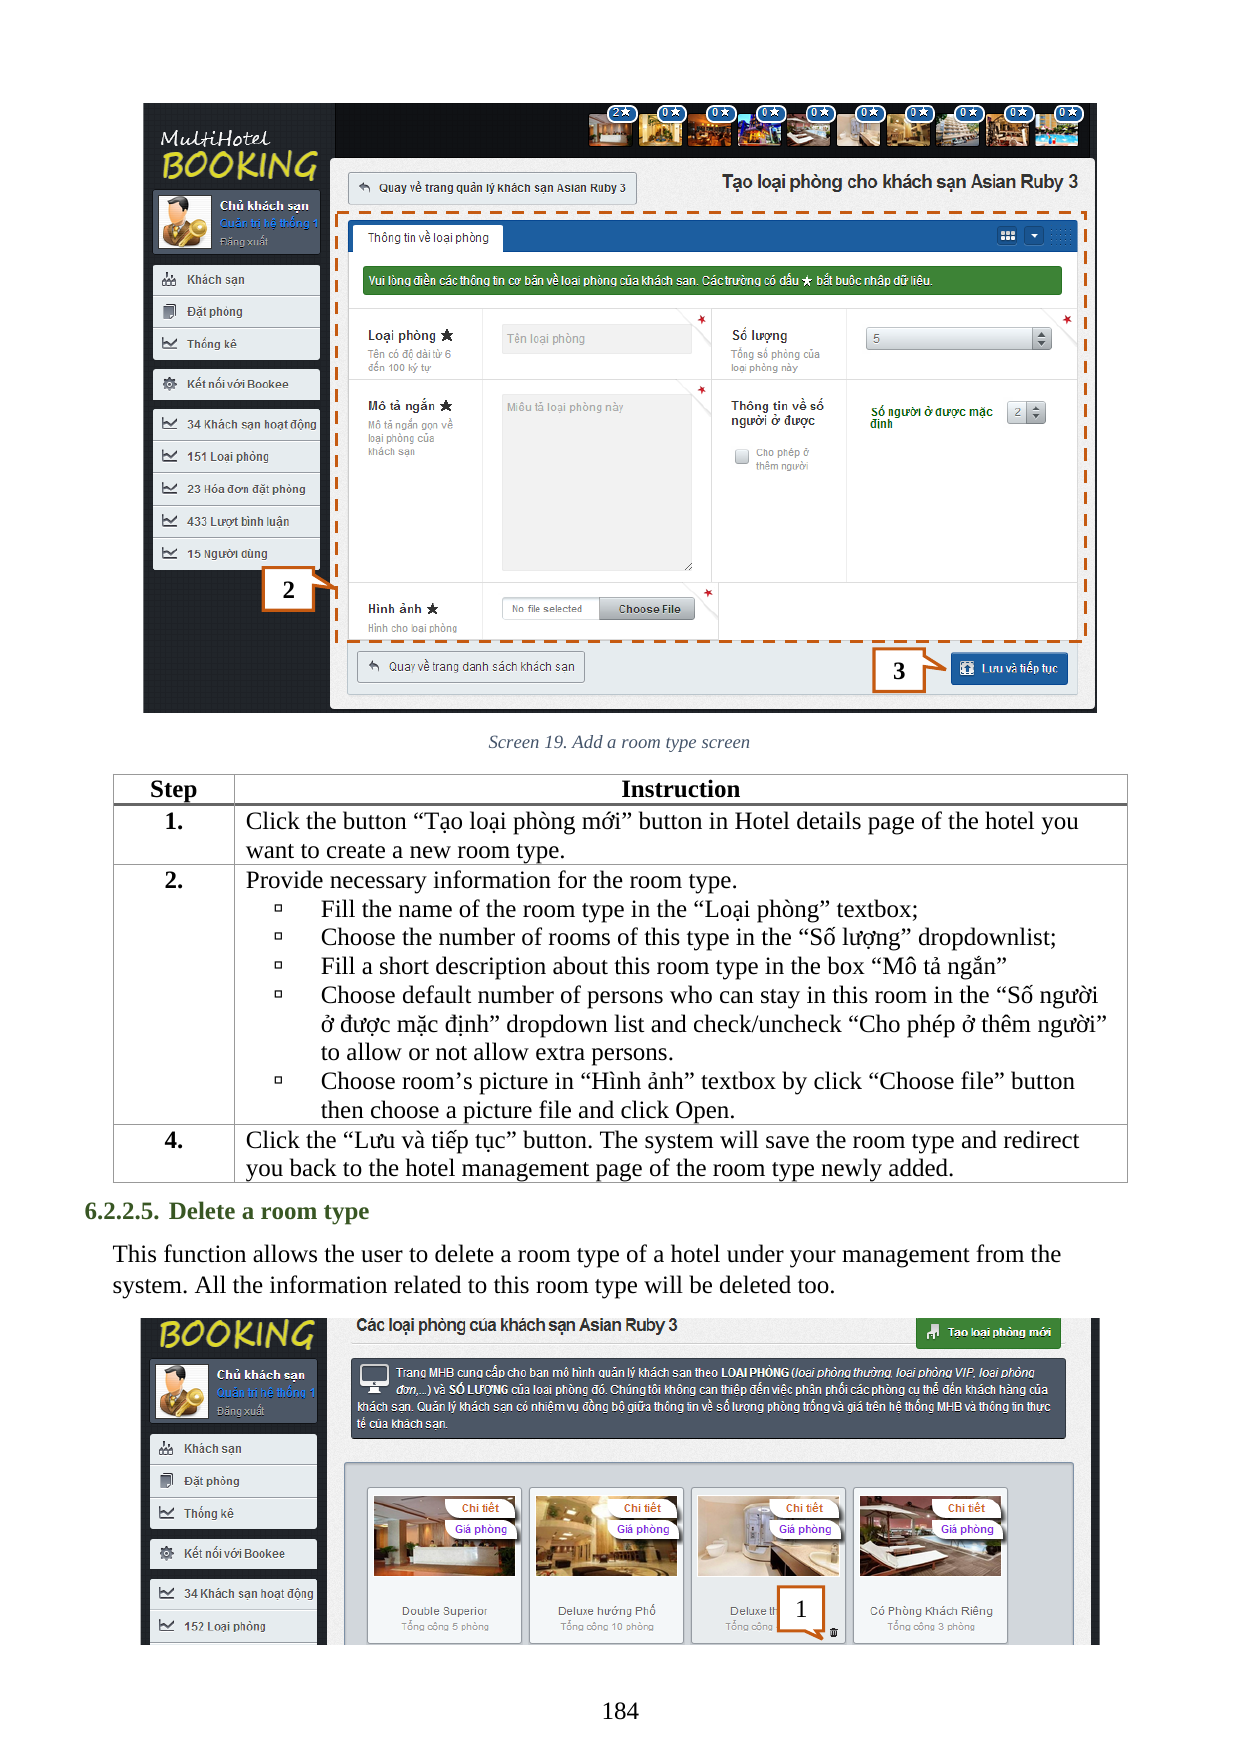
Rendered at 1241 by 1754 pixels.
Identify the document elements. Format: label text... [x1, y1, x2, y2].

text This function allows the user to delete a room type of a hotel under your management from the system. All the information related to this room type will be deleted too. [112, 1239, 1128, 1299]
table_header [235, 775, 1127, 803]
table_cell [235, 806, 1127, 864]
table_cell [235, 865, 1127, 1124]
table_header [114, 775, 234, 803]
subtitle Delete a room type [159, 1196, 1128, 1224]
picture [143, 103, 1097, 713]
picture [140, 1318, 1100, 1645]
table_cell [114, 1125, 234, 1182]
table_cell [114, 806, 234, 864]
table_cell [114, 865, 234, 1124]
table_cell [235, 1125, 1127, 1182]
